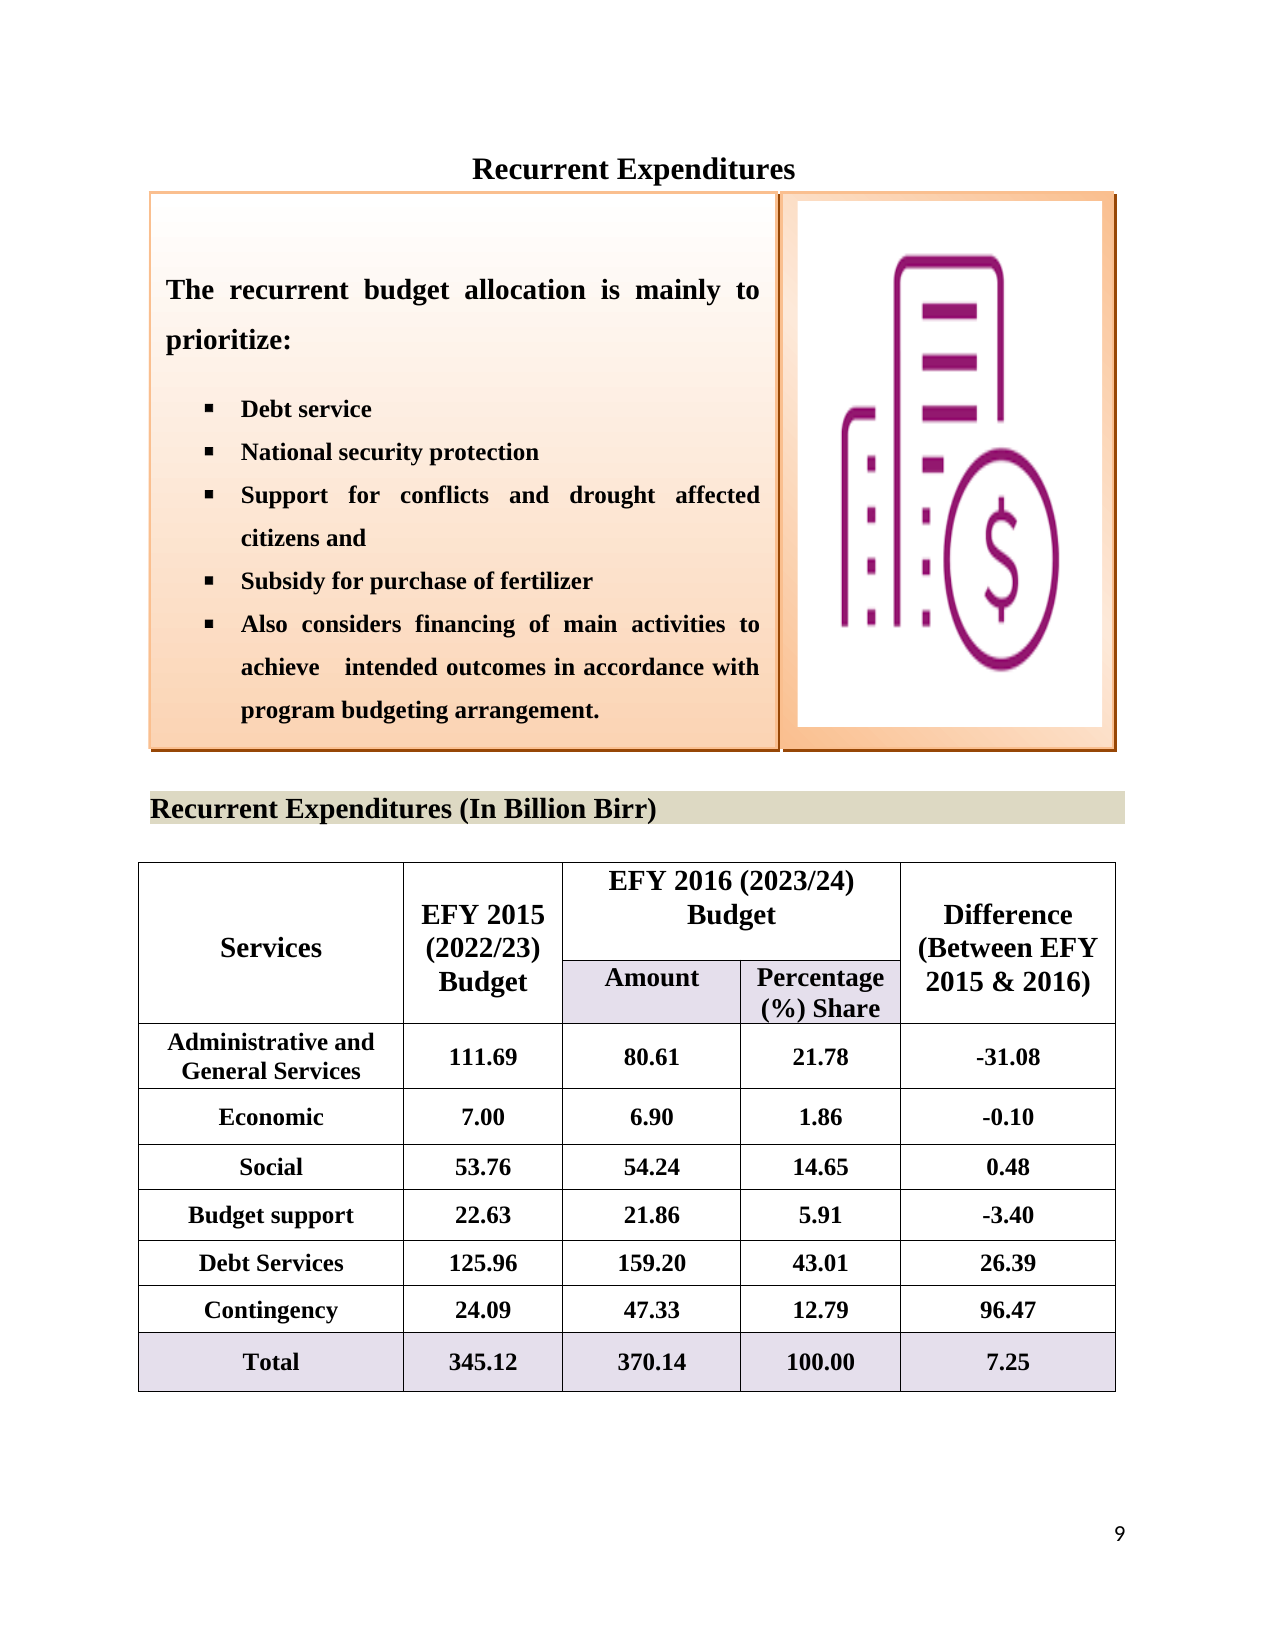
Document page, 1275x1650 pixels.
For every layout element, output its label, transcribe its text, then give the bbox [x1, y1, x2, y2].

table_cell 26.39 [901, 1241, 1115, 1285]
table_header EFY 2016 (2023/24) Budget [563, 863, 900, 959]
table_cell 5.91 [741, 1190, 900, 1239]
table_cell 24.09 [404, 1286, 562, 1332]
table_cell Economic [139, 1089, 403, 1143]
table_header Services [139, 863, 403, 1023]
table_cell 12.79 [741, 1286, 900, 1332]
table_cell -3.40 [901, 1190, 1115, 1239]
table_cell 100.00 [741, 1333, 900, 1391]
table_cell -31.08 [901, 1024, 1115, 1088]
table_cell 54.24 [563, 1145, 740, 1189]
table_cell Social [139, 1145, 403, 1189]
table_cell Administrative and General Services [139, 1024, 403, 1088]
list Recurrent Expenditures [150, 150, 1125, 186]
table_cell 80.61 [563, 1024, 740, 1088]
text Recurrent Expenditures (In Billion Birr) [150, 791, 1125, 824]
table_cell Amount [563, 961, 740, 1023]
table_cell 22.63 [404, 1190, 562, 1239]
table_cell -0.10 [901, 1089, 1115, 1143]
table_cell 43.01 [741, 1241, 900, 1285]
table_cell Debt Services [139, 1241, 403, 1285]
table_header EFY 2015 (2022/23) Budget [404, 863, 562, 1023]
table_cell 125.96 [404, 1241, 562, 1285]
table_cell 7.00 [404, 1089, 562, 1143]
table_cell Contingency [139, 1286, 403, 1332]
table_cell 21.78 [741, 1024, 900, 1088]
table_cell 7.25 [901, 1333, 1115, 1391]
table_cell 14.65 [741, 1145, 900, 1189]
table_cell 47.33 [563, 1286, 740, 1332]
table_cell 1.86 [741, 1089, 900, 1143]
table_cell 370.14 [563, 1333, 740, 1391]
table_cell 96.47 [901, 1286, 1115, 1332]
table_cell 53.76 [404, 1145, 562, 1189]
table_cell Percentage (%) Share [741, 961, 900, 1023]
table_cell 0.48 [901, 1145, 1115, 1189]
picture [797, 201, 1103, 727]
table_cell Budget support [139, 1190, 403, 1239]
table_cell 21.86 [563, 1190, 740, 1239]
table_cell 6.90 [563, 1089, 740, 1143]
table_cell 159.20 [563, 1241, 740, 1285]
table_cell Total [139, 1333, 403, 1391]
table_cell 345.12 [404, 1333, 562, 1391]
table_header Difference (Between EFY 2015 & 2016) [901, 863, 1115, 1023]
table_cell 111.69 [404, 1024, 562, 1088]
